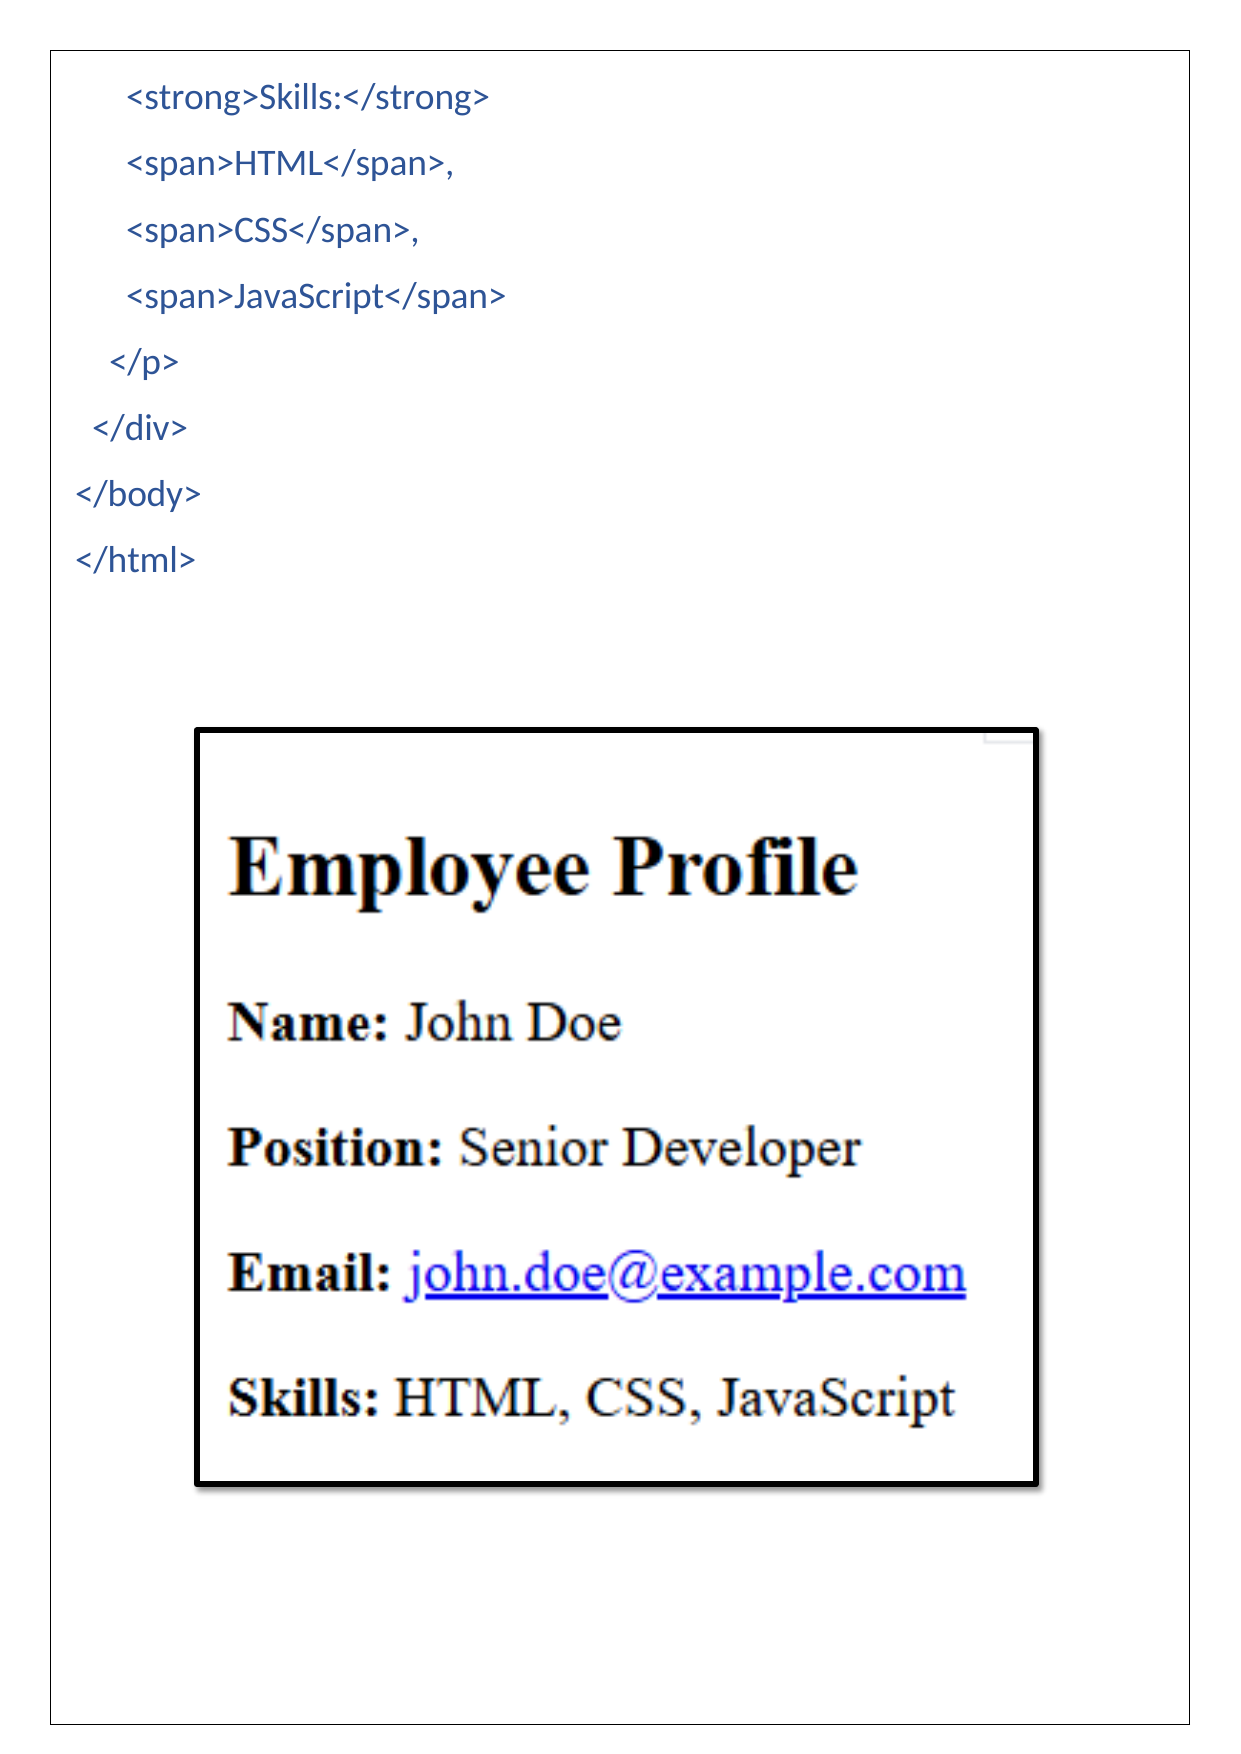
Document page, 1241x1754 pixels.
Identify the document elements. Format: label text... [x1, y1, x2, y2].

text </div> [92, 404, 1166, 449]
text </body> [75, 470, 1166, 516]
text </html> [75, 536, 1166, 582]
picture [190, 725, 1050, 1499]
text <span>CSS</span>, [126, 206, 1166, 251]
text <span>JavaScript</span> [126, 272, 1166, 317]
text <strong>Skills:</strong> [126, 73, 1166, 119]
text </p> [109, 338, 1166, 383]
text <span>HTML</span>, [126, 139, 1166, 185]
